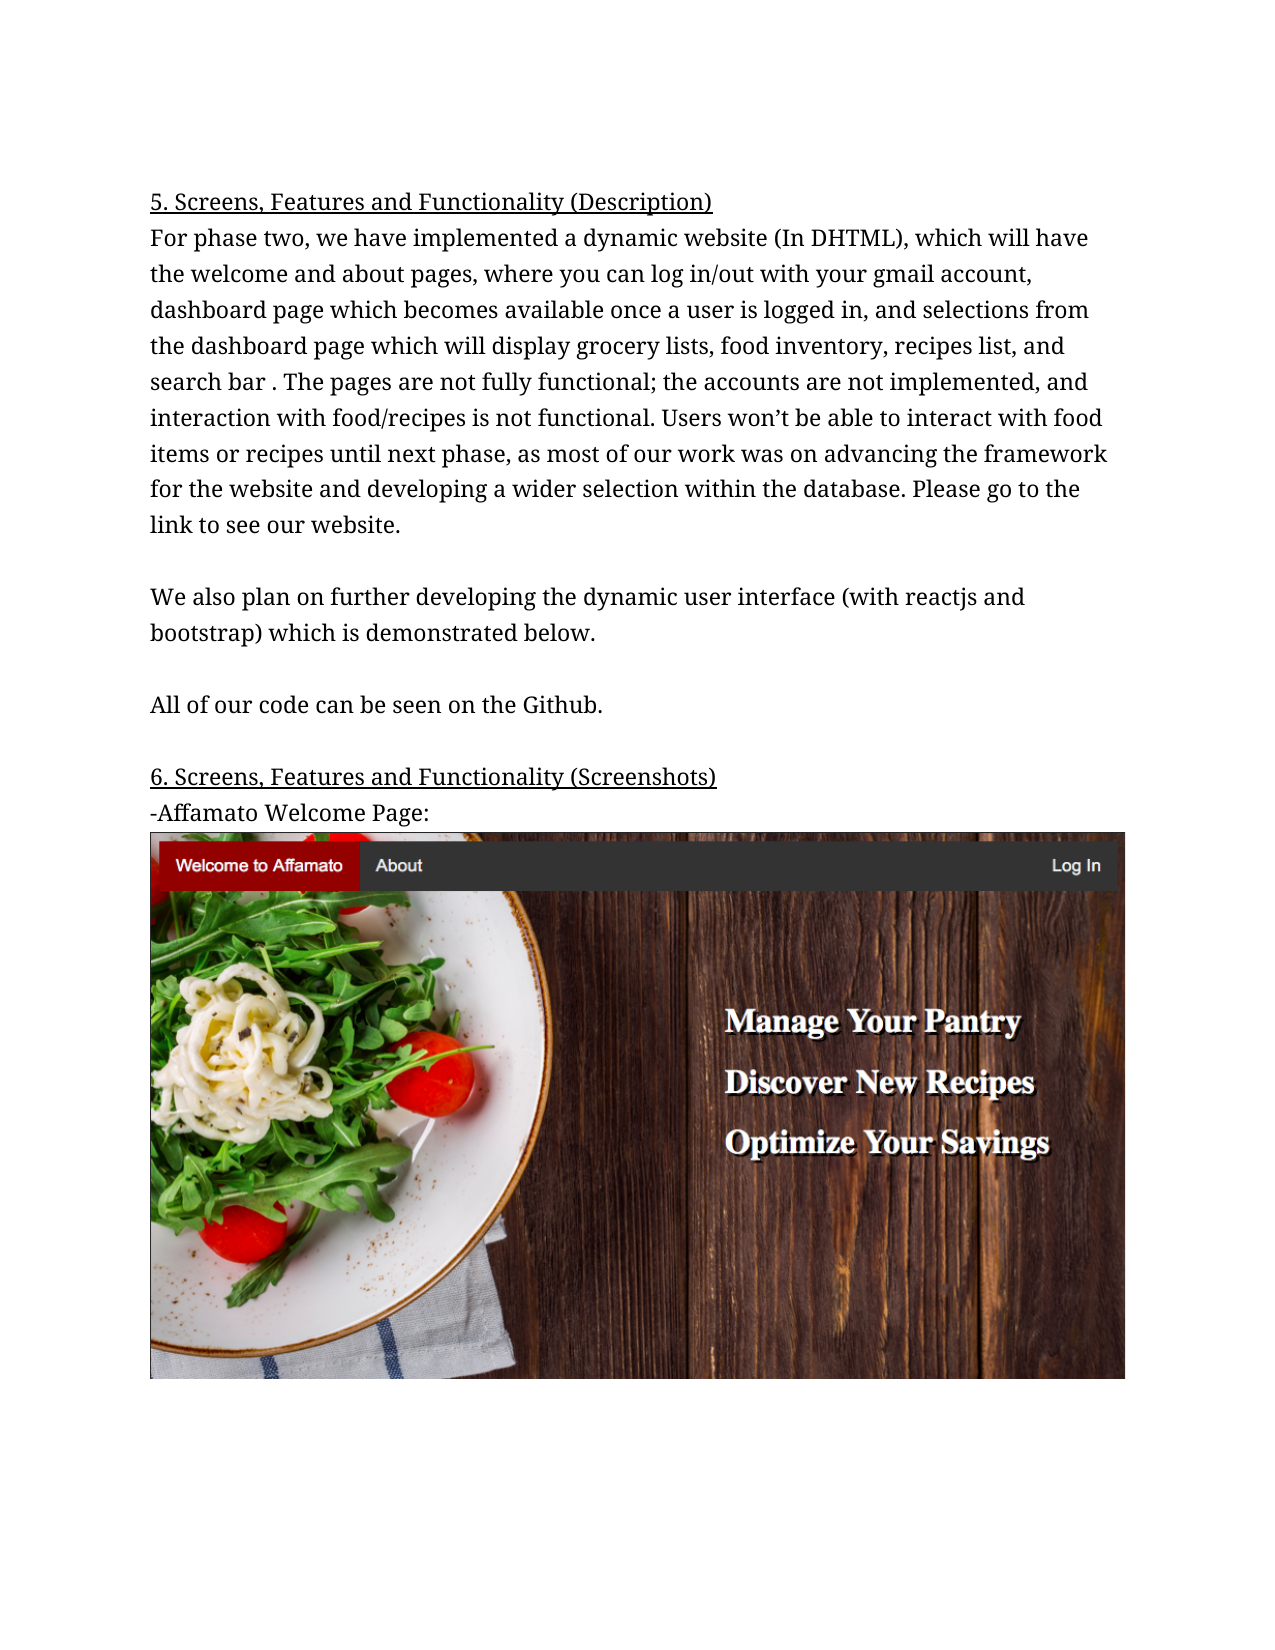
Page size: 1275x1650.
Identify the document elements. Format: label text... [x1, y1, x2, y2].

text 6. Screens, Features and Functionality (Screenshots) [150, 761, 1125, 792]
picture [150, 832, 1125, 1379]
text -Affamato Welcome Page: [150, 797, 1125, 828]
text 5. Screens, Features and Functionality (Description) [150, 186, 1125, 217]
text We also plan on further developing the dynamic user interface (with reactjs and bootstrap) which is demonstrated below. [150, 581, 1125, 648]
text All of our code can be seen on the Github. [150, 689, 1125, 720]
text For phase two, we have implemented a dynamic website (In DHTML), which will have the welcome and about pages, where you can log in/out with your gmail account, dashboard page which becomes available once a user is logged in, and selections from the dashboard page which will display grocery lists, food inventory, recipes list, and search bar . The pages are not fully functional; the accounts are not implemented, and interaction with food/recipes is not functional. Users won’t be able to interact with food items or recipes until next phase, as most of our work was on advancing the framework for the website and developing a wider selection within the database. Please go to the link to see our website. [150, 222, 1125, 541]
